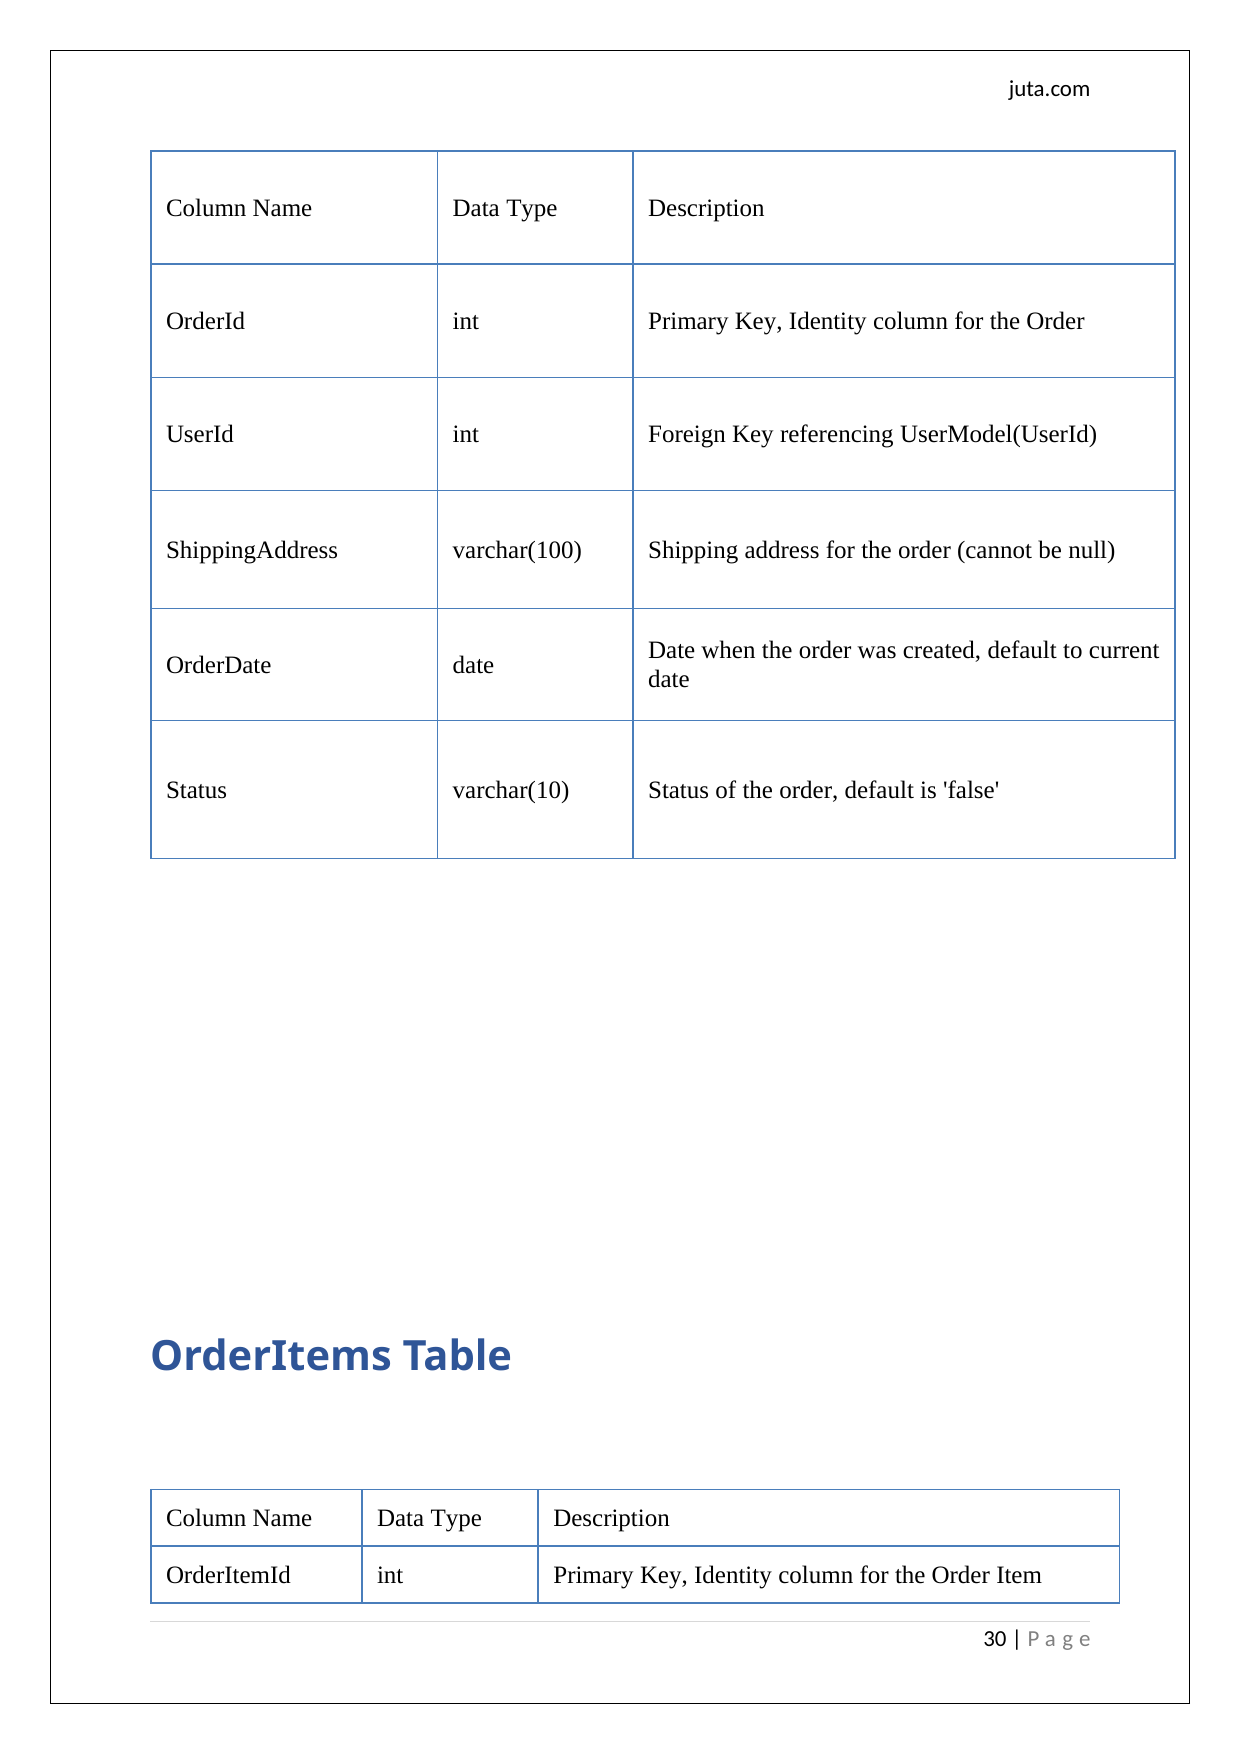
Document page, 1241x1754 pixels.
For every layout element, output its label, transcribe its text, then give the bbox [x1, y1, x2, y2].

subtitle OrderItems Table [150, 1325, 1090, 1382]
table_cell int [363, 1547, 537, 1602]
table_cell Primary Key, Identity column for the Order [634, 265, 1174, 377]
table_cell date [438, 609, 632, 719]
table_cell Primary Key, Identity column for the Order Item [539, 1547, 1119, 1602]
table_header Data Type [363, 1490, 537, 1545]
table_cell Date when the order was created, default to current date [634, 609, 1174, 719]
table_header Column Name [152, 152, 437, 263]
table_cell Status of the order, default is 'false' [634, 721, 1174, 857]
table_header Column Name [152, 1490, 361, 1545]
table_cell ShippingAddress [152, 491, 437, 607]
table_cell UserId [152, 378, 437, 490]
table_cell Shipping address for the order (cannot be null) [634, 491, 1174, 607]
table_cell int [438, 378, 632, 490]
table_cell OrderDate [152, 609, 437, 719]
table_cell varchar(10) [438, 721, 632, 857]
table_cell Status [152, 721, 437, 857]
table_cell OrderId [152, 265, 437, 377]
table_header Data Type [438, 152, 632, 263]
table_cell int [438, 265, 632, 377]
table_cell OrderItemId [152, 1547, 361, 1602]
table_header Description [634, 152, 1174, 263]
table_cell Foreign Key referencing UserModel(UserId) [634, 378, 1174, 490]
table_cell varchar(100) [438, 491, 632, 607]
table_header Description [539, 1490, 1119, 1545]
